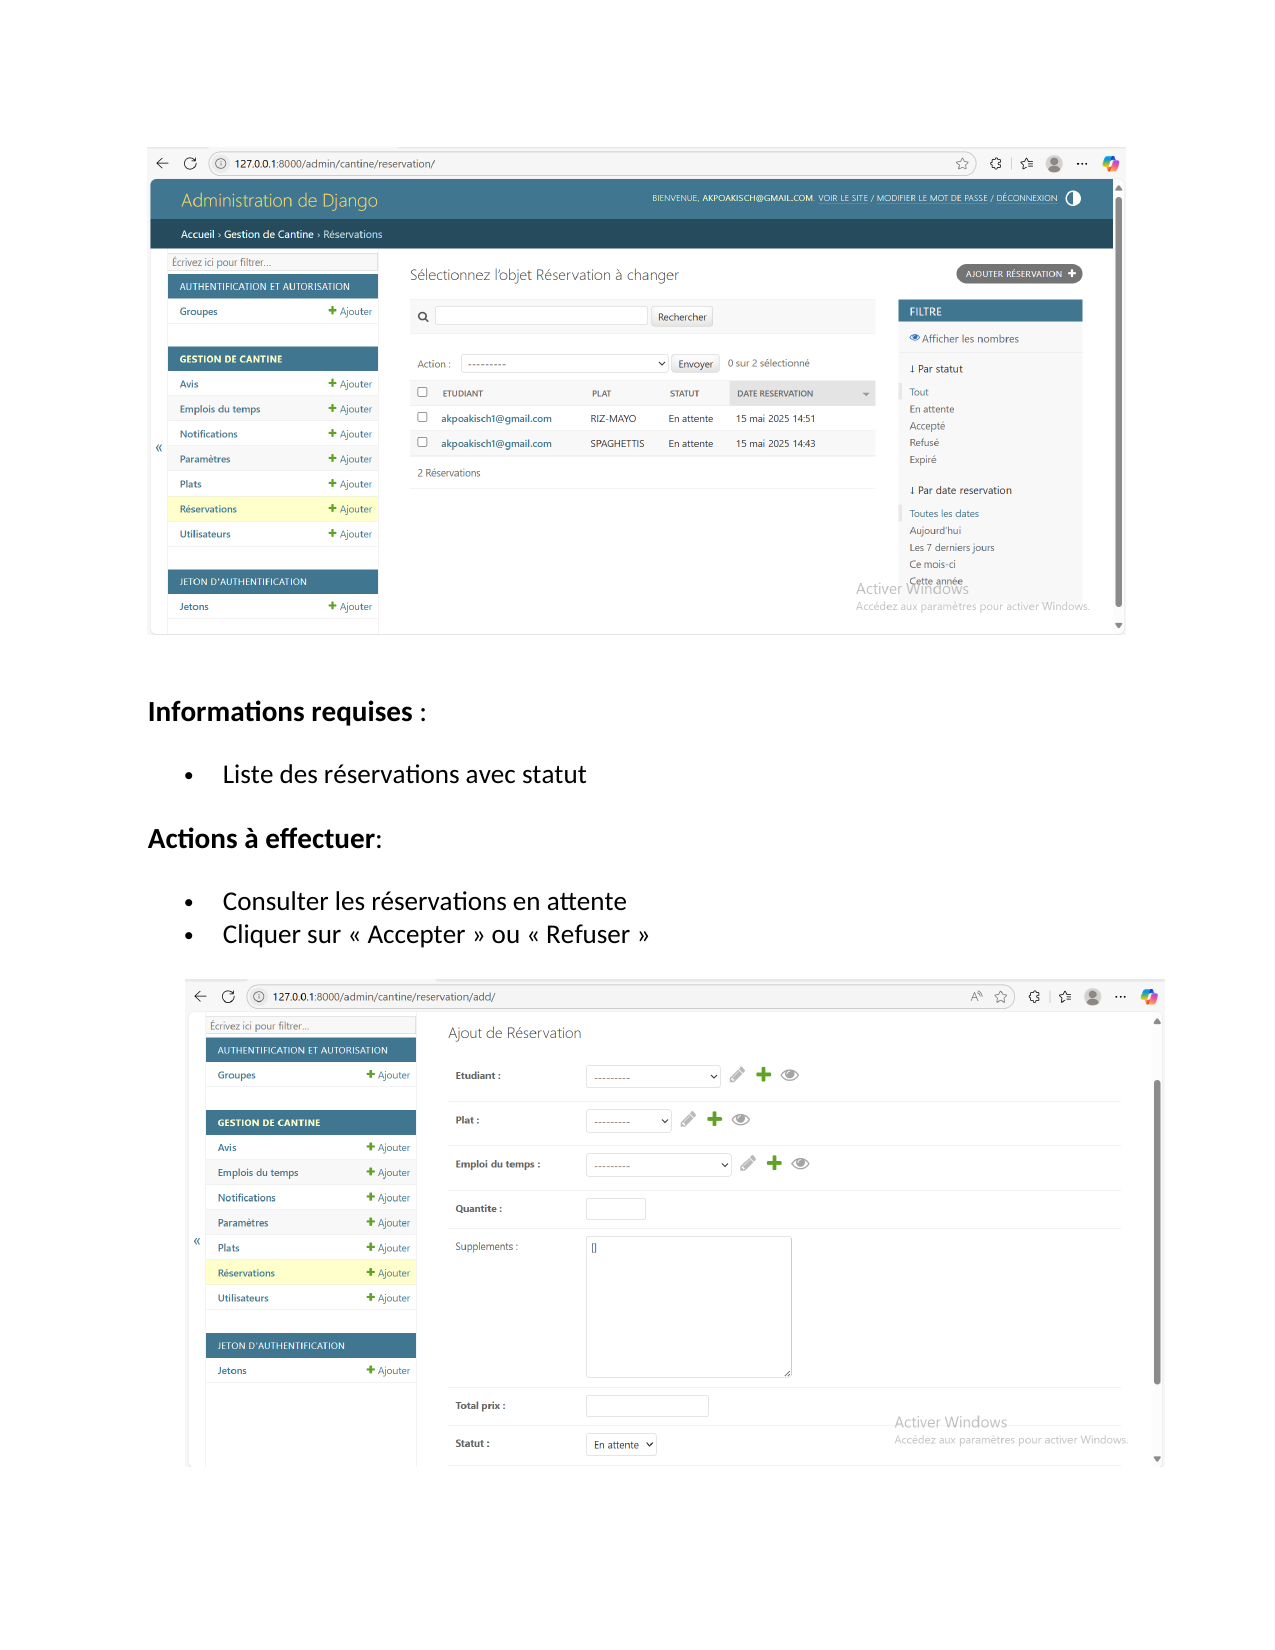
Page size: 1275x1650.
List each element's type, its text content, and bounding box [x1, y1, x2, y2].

picture [147, 147, 1126, 635]
list Cliquer sur « Accepter » ou « Refuser » [185, 917, 1127, 951]
list Liste des réservations avec statut [185, 757, 1127, 791]
picture [185, 979, 1165, 1467]
list Consulter les réservations en attente [185, 884, 1127, 917]
text Informations requises : [148, 693, 1127, 728]
text Actions à effectuer: [148, 820, 1127, 855]
